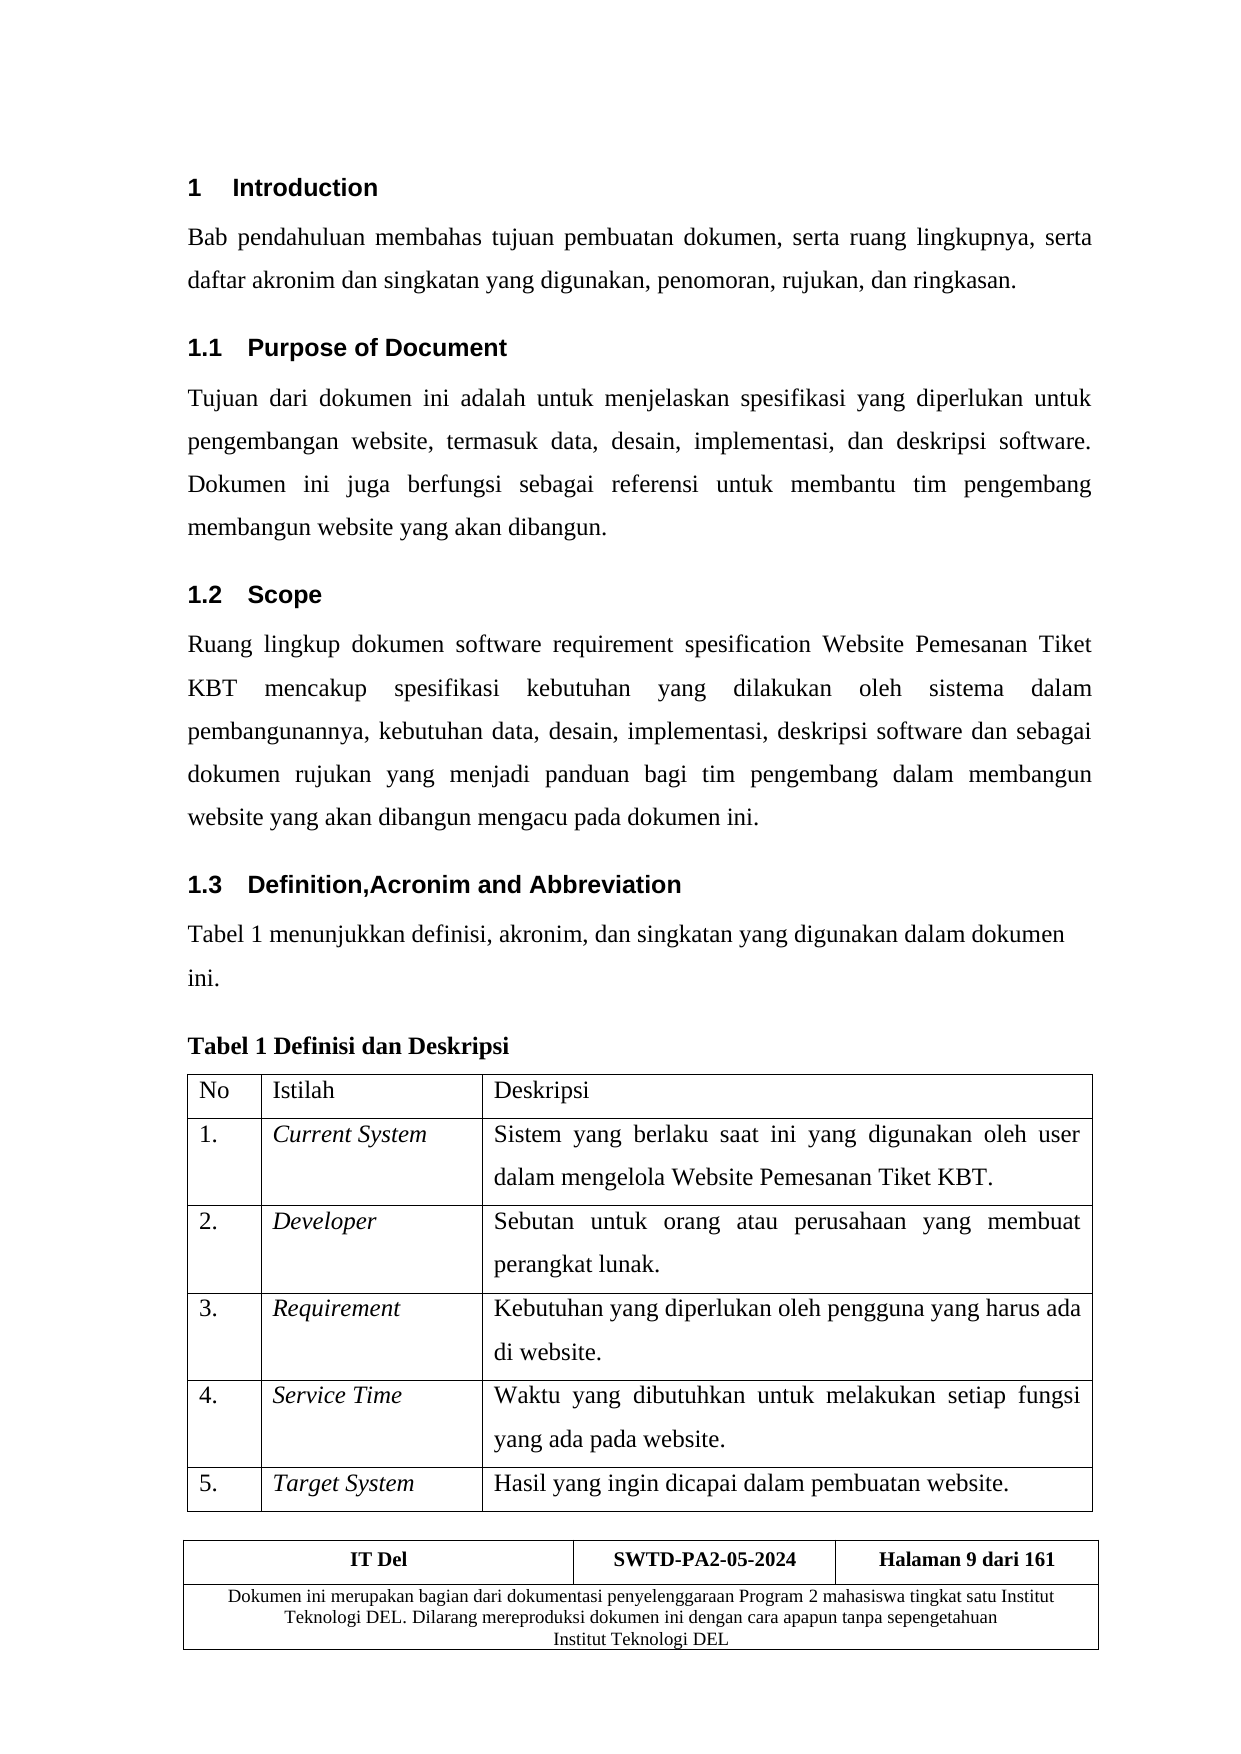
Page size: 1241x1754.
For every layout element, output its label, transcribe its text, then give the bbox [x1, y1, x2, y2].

subtitle Scope [187, 580, 1092, 609]
table_cell Target System [262, 1468, 482, 1511]
table_cell Waktu yang dibutuhkan untuk melakukan setiap fungsi yang ada pada website. [483, 1381, 1092, 1467]
table_cell Hasil yang ingin dicapai dalam pembuatan website. [483, 1468, 1092, 1511]
table_cell Requirement [262, 1294, 482, 1379]
table_cell Developer [262, 1206, 482, 1292]
table_header No [188, 1075, 261, 1118]
text Tabel 1 menunjukkan definisi, akronim, dan singkatan yang digunakan dalam dokumen ini. [187, 919, 1092, 991]
text Tabel 1 Definisi dan Deskripsi [187, 1031, 1092, 1059]
table_cell Sistem yang berlaku saat ini yang digunakan oleh user dalam mengelola Website Pemesanan Tiket KBT. [483, 1119, 1092, 1205]
text Bab pendahuluan membahas tujuan pembuatan dokumen, serta ruang lingkupnya, serta daftar akronim dan singkatan yang digunakan, penomoran, rujukan, dan ringkasan. [187, 222, 1092, 294]
table_cell Sebutan untuk orang atau perusahaan yang membuat perangkat lunak. [483, 1206, 1092, 1292]
table_cell Service Time [262, 1381, 482, 1467]
subtitle Definition,Acronim and Abbreviation [187, 870, 1092, 899]
table_header Deskripsi [483, 1075, 1092, 1118]
table_cell Kebutuhan yang diperlukan oleh pengguna yang harus ada di website. [483, 1294, 1092, 1379]
table_header Istilah [262, 1075, 482, 1118]
subtitle Purpose of Document [187, 333, 1092, 362]
table_cell 4. [188, 1381, 261, 1467]
subtitle Introduction [187, 173, 1092, 201]
table_cell 2. [188, 1206, 261, 1292]
text Tujuan dari dokumen ini adalah untuk menjelaskan spesifikasi yang diperlukan untuk pengembangan website, termasuk data, desain, implementasi, dan deskripsi software. Dokumen ini juga berfungsi sebagai referensi untuk membantu tim pengembang membangun website yang akan dibangun. [187, 383, 1092, 541]
table_cell 1. [188, 1119, 261, 1205]
text Ruang lingkup dokumen software requirement spesification Website Pemesanan Tiket KBT mencakup spesifikasi kebutuhan yang dilakukan oleh sistema dalam pembangunannya, kebutuhan data, desain, implementasi, deskripsi software dan sebagai dokumen rujukan yang menjadi panduan bagi tim pengembang dalam membangun website yang akan dibangun mengacu pada dokumen ini. [187, 629, 1092, 831]
table_cell 3. [188, 1294, 261, 1379]
table_cell Current System [262, 1119, 482, 1205]
table_cell 5. [188, 1468, 261, 1511]
